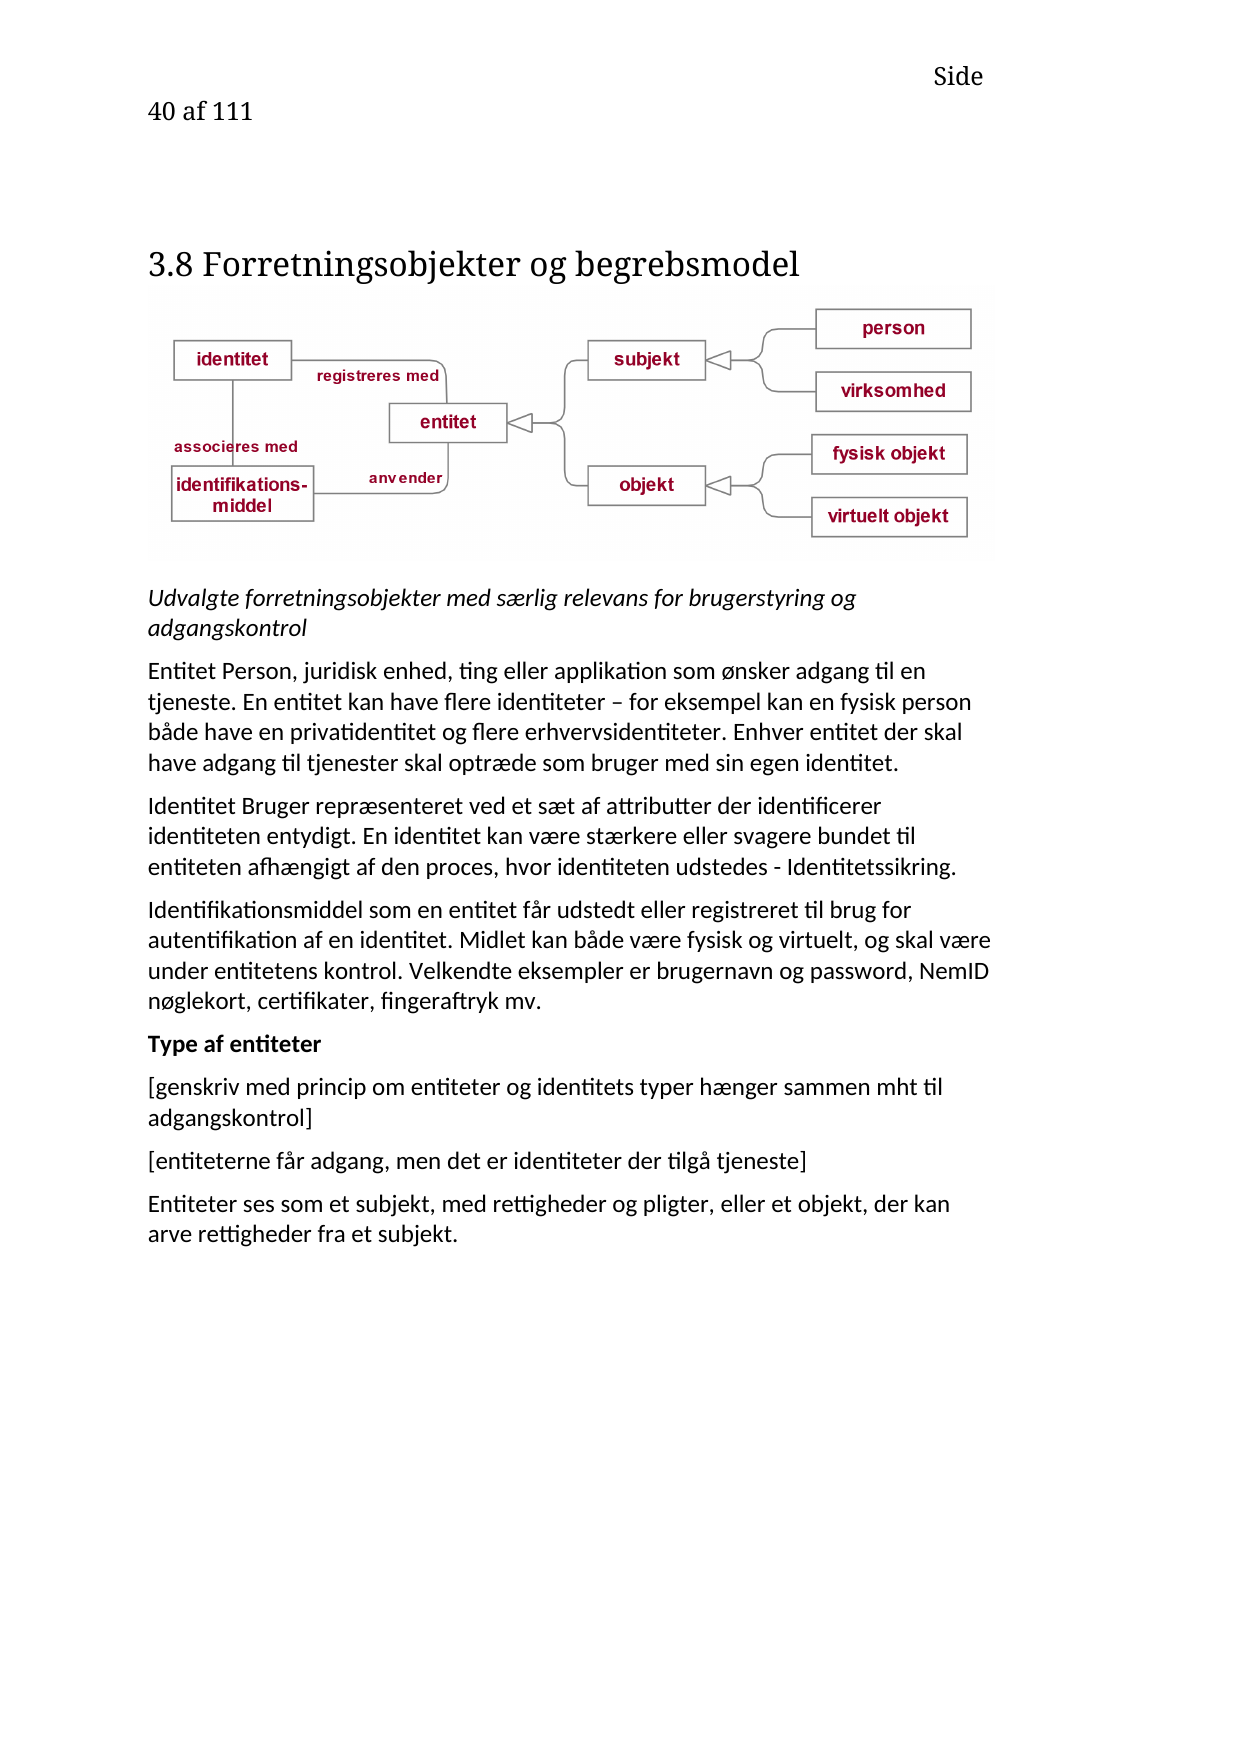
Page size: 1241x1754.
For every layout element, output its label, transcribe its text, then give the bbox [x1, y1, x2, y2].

text Udvalgte forretningsobjekter med særlig relevans for brugerstyring og adgangskontrol [148, 582, 992, 643]
subtitle Forretningsobjekter og begrebsmodel [148, 240, 992, 285]
text [genskriv med princip om entiteter og identitets typer hænger sammen mht til adgangskontrol] [148, 1071, 992, 1132]
text Type af entiteter [148, 1028, 992, 1059]
text Identifikationsmiddel som en entitet får udstedt eller registreret til brug for autentifikation af en identitet. Midlet kan både være fysisk og virtuelt, og skal være under entitetens kontrol. Velkendte eksempler er brugernavn og password, NemID nøglekort, certifikater, fingeraftryk mv. [148, 894, 992, 1016]
text Identitet Bruger repræsenteret ved et sæt af attributter der identificerer identiteten entydigt. En identitet kan være stærkere eller svagere bundet til entiteten afhængigt af den proces, hvor identiteten udstedes - Identitetssikring. [148, 790, 992, 881]
text Entitet Person, juridisk enhed, ting eller applikation som ønsker adgang til en tjeneste. En entitet kan have flere identiteter – for eksempel kan en fysisk person både have en privatidentitet og flere erhvervsidentiteter. Enhver entitet der skal have adgang til tjenester skal optræde som bruger med sin egen identitet. [148, 655, 992, 777]
text Entiteter ses som et subjekt, med rettigheder og pligter, eller et objekt, der kan arve rettigheder fra et subjekt. [148, 1188, 992, 1249]
text [entiteterne får adgang, men det er identiteter der tilgå tjeneste] [148, 1145, 992, 1176]
picture [147, 285, 995, 561]
